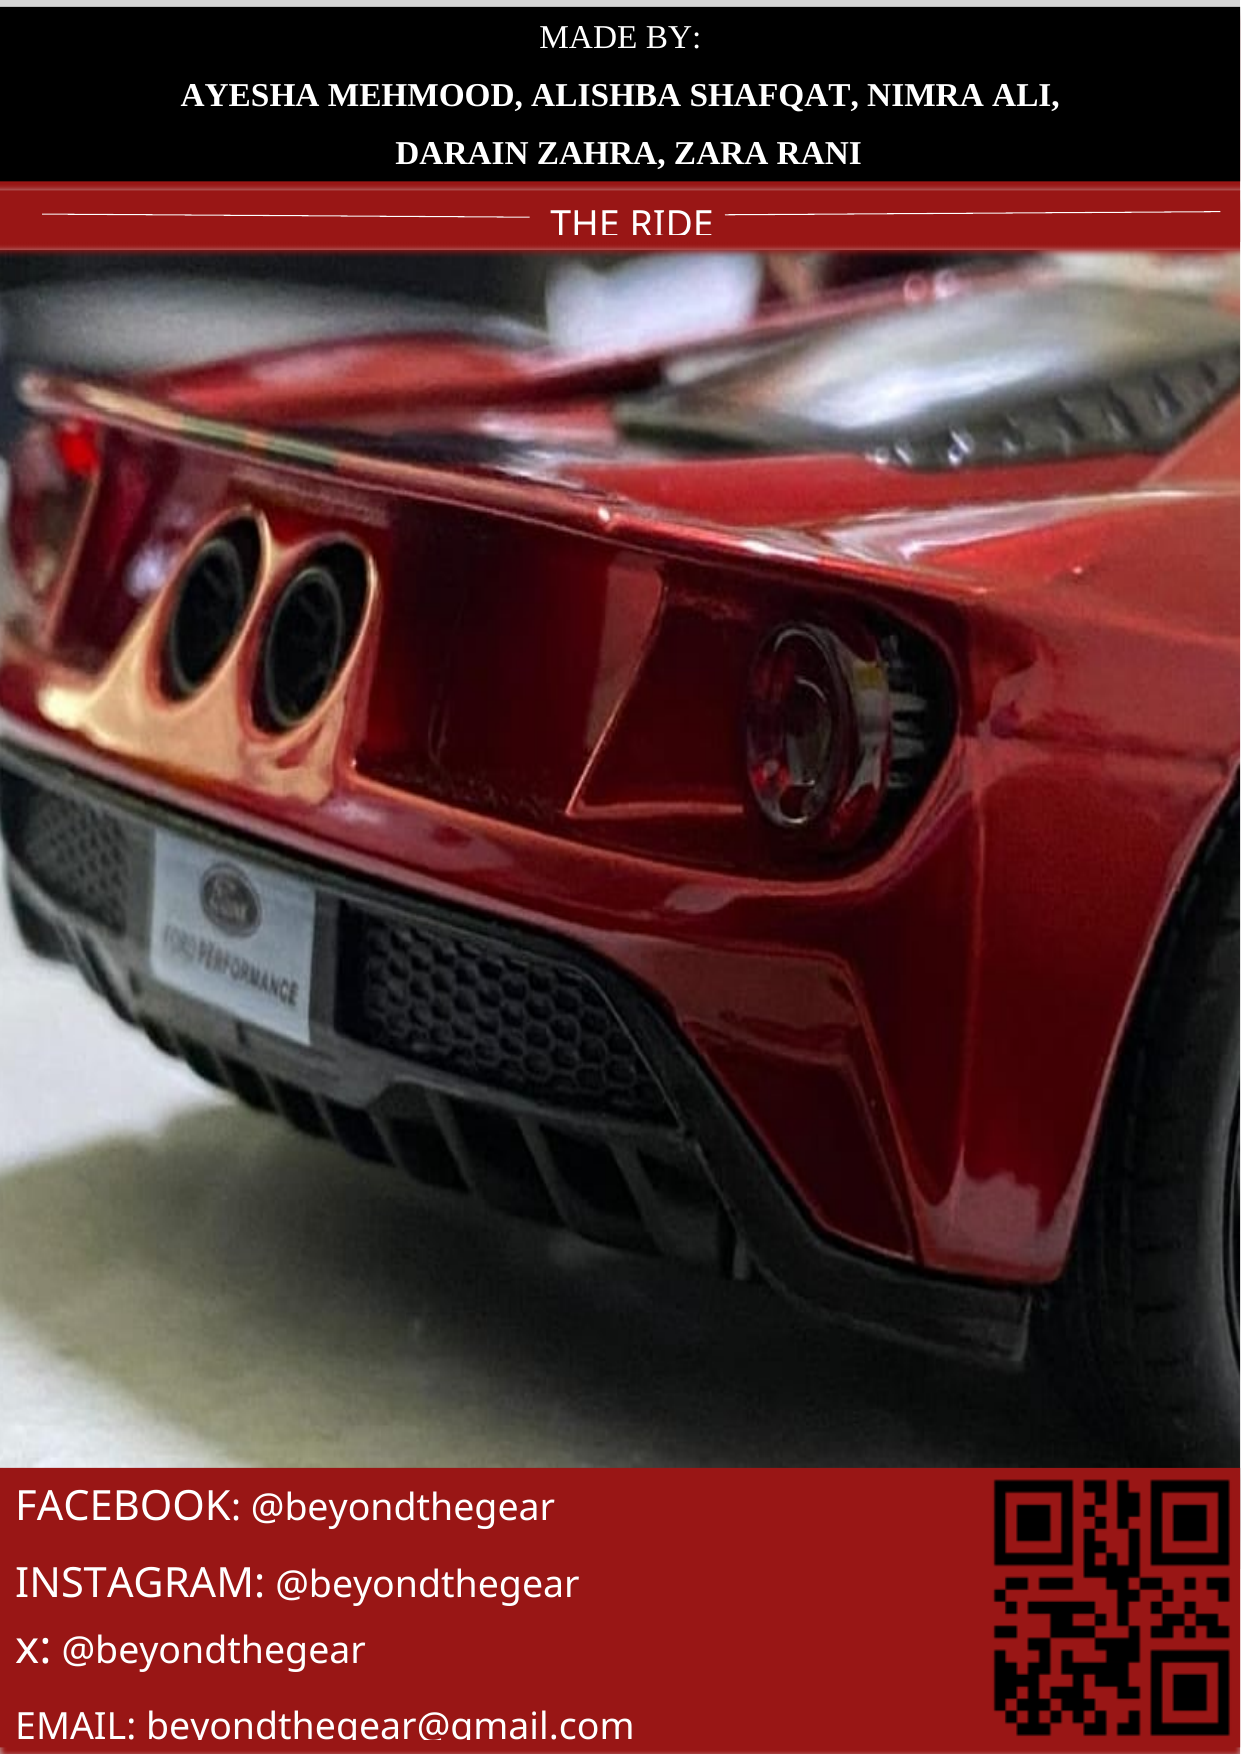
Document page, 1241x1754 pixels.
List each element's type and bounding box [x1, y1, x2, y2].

picture [983, 1468, 1241, 1748]
picture [0, 256, 1241, 1467]
